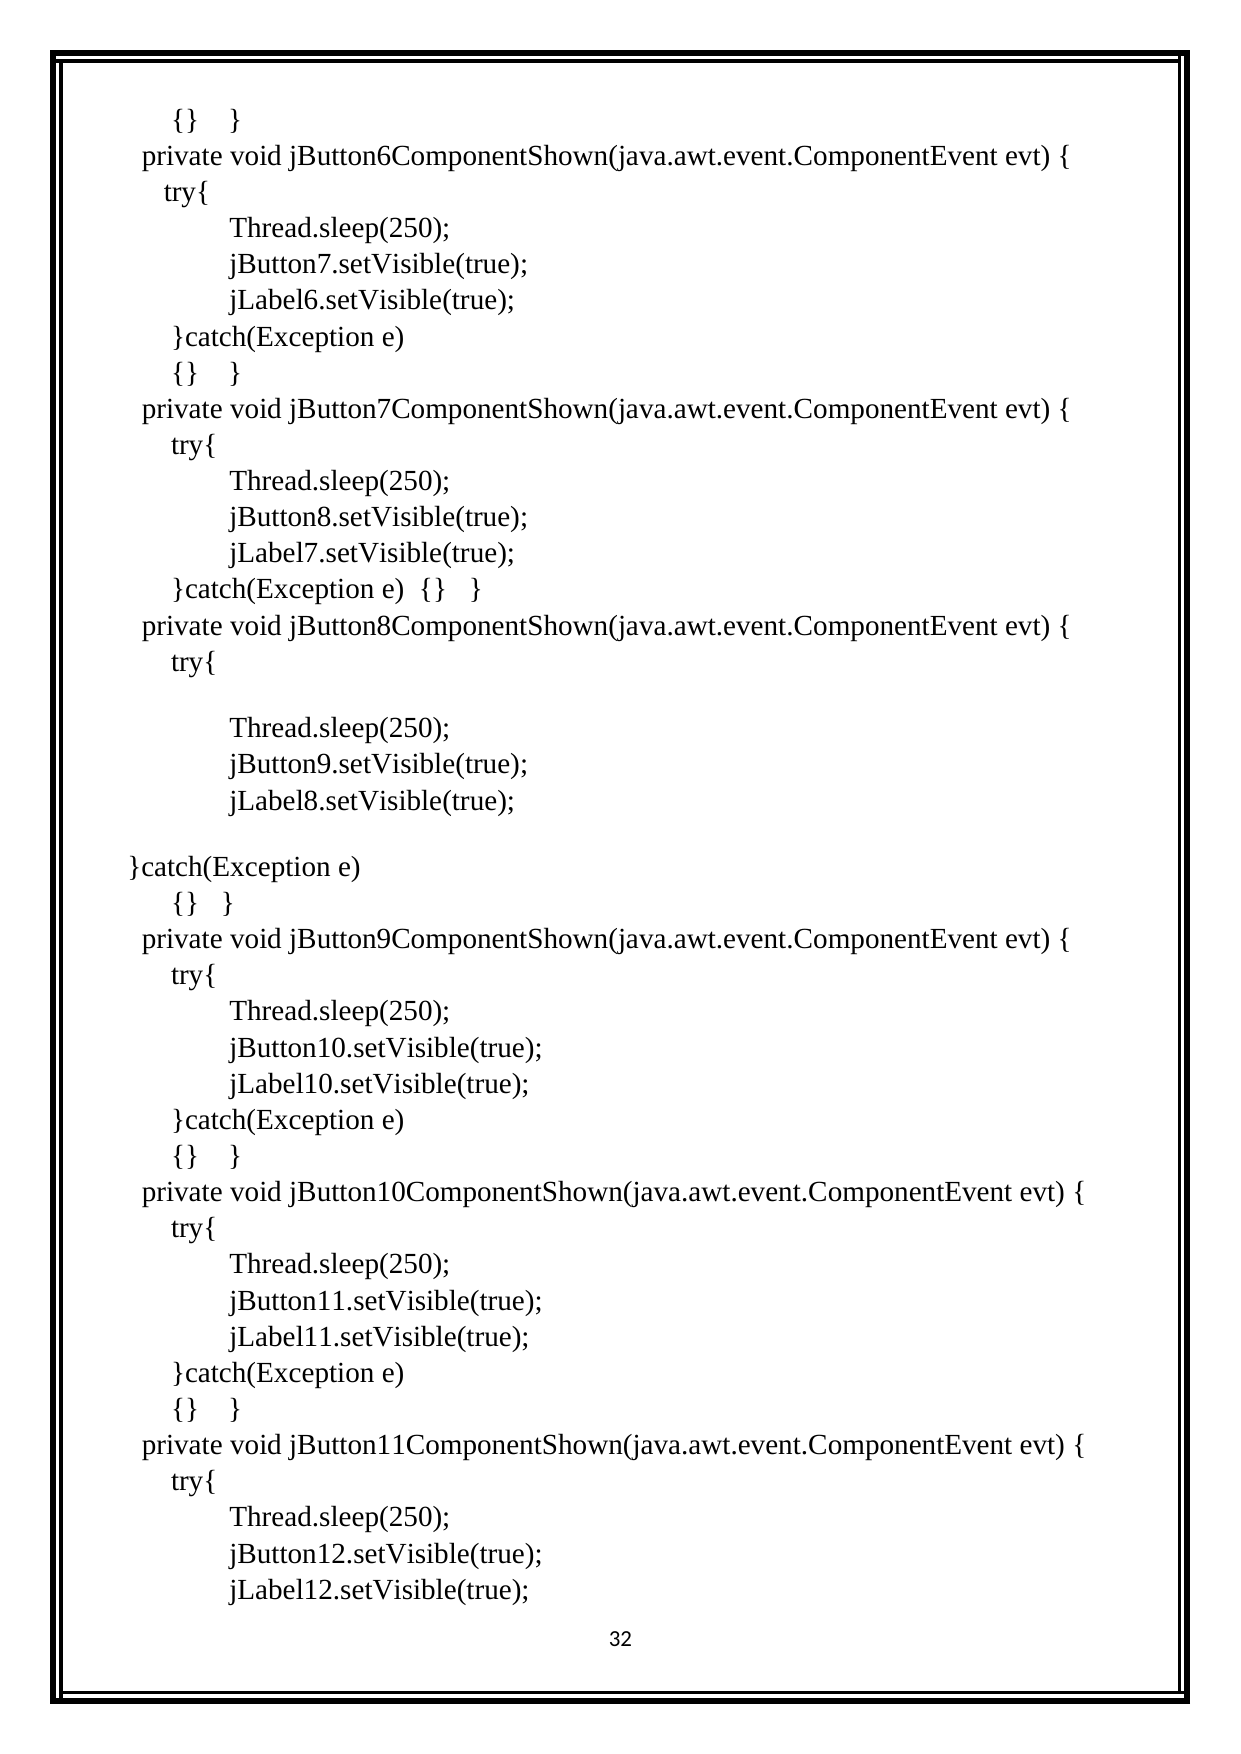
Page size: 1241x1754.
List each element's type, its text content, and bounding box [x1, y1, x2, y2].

list Thread.sleep(250); [112, 210, 1165, 244]
list jLabel10.setVisible(true); [112, 1066, 1165, 1099]
list jLabel11.setVisible(true); [112, 1319, 1165, 1352]
list private void jButton10ComponentShown(java.awt.event.ComponentEvent evt) { [112, 1174, 1165, 1208]
list try{ [112, 174, 1165, 208]
list jLabel8.setVisible(true); [112, 783, 1165, 816]
list Thread.sleep(250); [112, 463, 1165, 497]
list }catch(Exception e) [112, 1102, 1165, 1136]
list private void jButton7ComponentShown(java.awt.event.ComponentEvent evt) { [112, 391, 1165, 424]
list try{ [112, 1210, 1165, 1244]
list }catch(Exception e) [112, 849, 1165, 882]
list {} } [112, 102, 1165, 135]
list jButton7.setVisible(true); [112, 246, 1165, 280]
list }catch(Exception e) [112, 319, 1165, 352]
list {} } [112, 885, 1165, 919]
list {} } [112, 1391, 1165, 1425]
list try{ [112, 427, 1165, 461]
list }catch(Exception e) [112, 1355, 1165, 1388]
list jButton12.setVisible(true); [112, 1536, 1165, 1569]
list Thread.sleep(250); [112, 993, 1165, 1027]
list try{ [112, 644, 1165, 677]
list jLabel12.setVisible(true); [112, 1572, 1165, 1605]
list private void jButton11ComponentShown(java.awt.event.ComponentEvent evt) { [112, 1427, 1165, 1461]
list private void jButton9ComponentShown(java.awt.event.ComponentEvent evt) { [112, 921, 1165, 955]
list jLabel6.setVisible(true); [112, 282, 1165, 316]
list try{ [112, 957, 1165, 991]
list private void jButton6ComponentShown(java.awt.event.ComponentEvent evt) { [112, 138, 1165, 171]
list Thread.sleep(250); [112, 1247, 1165, 1280]
list jButton9.setVisible(true); [112, 746, 1165, 780]
list jLabel7.setVisible(true); [112, 536, 1165, 569]
list jButton11.setVisible(true); [112, 1283, 1165, 1316]
list }catch(Exception e) {} } [112, 572, 1165, 605]
list Thread.sleep(250); [112, 1499, 1165, 1533]
list try{ [112, 1463, 1165, 1497]
list jButton8.setVisible(true); [112, 499, 1165, 533]
list private void jButton8ComponentShown(java.awt.event.ComponentEvent evt) { [112, 608, 1165, 641]
list jButton10.setVisible(true); [112, 1030, 1165, 1063]
list {} } [112, 1138, 1165, 1172]
list Thread.sleep(250); [112, 710, 1165, 744]
list {} } [112, 355, 1165, 388]
